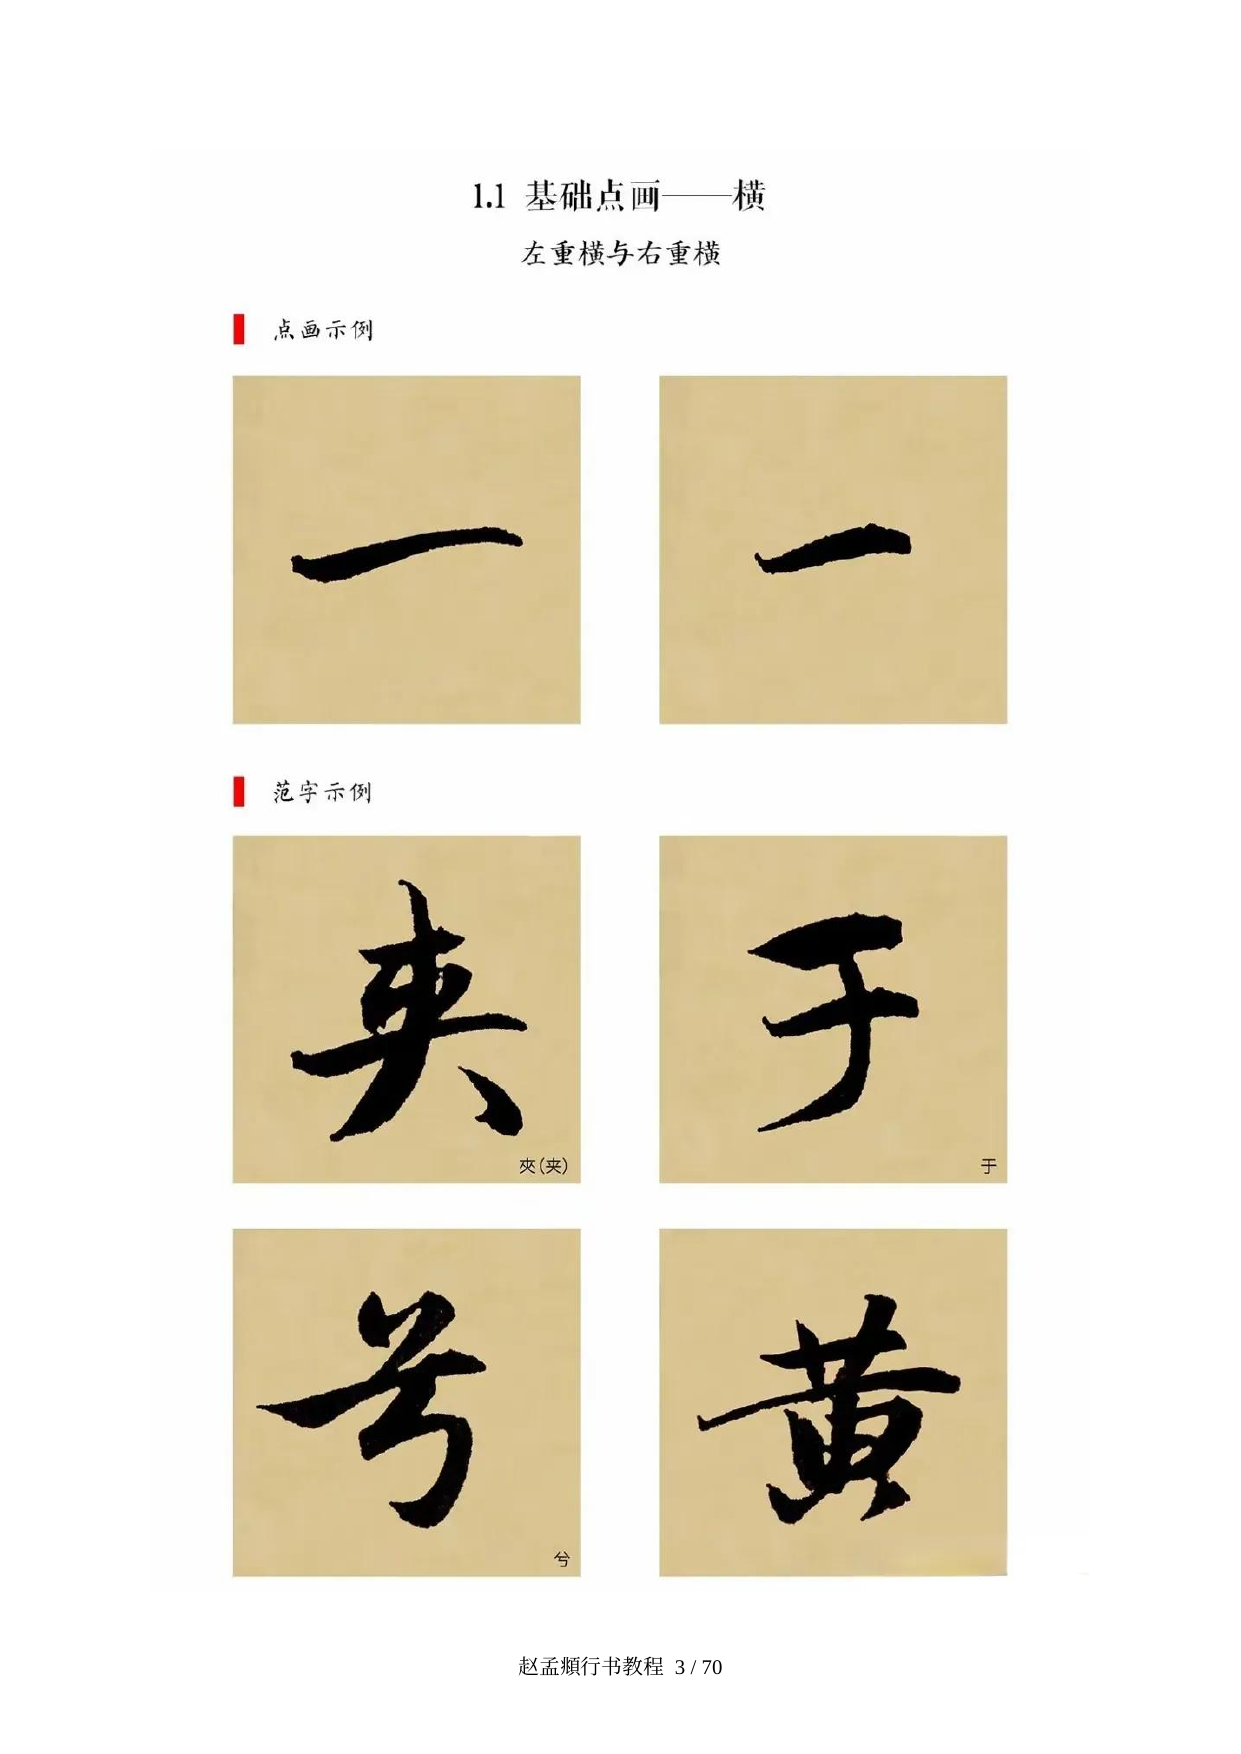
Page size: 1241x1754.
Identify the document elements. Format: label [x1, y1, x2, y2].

picture [151, 150, 1089, 1593]
